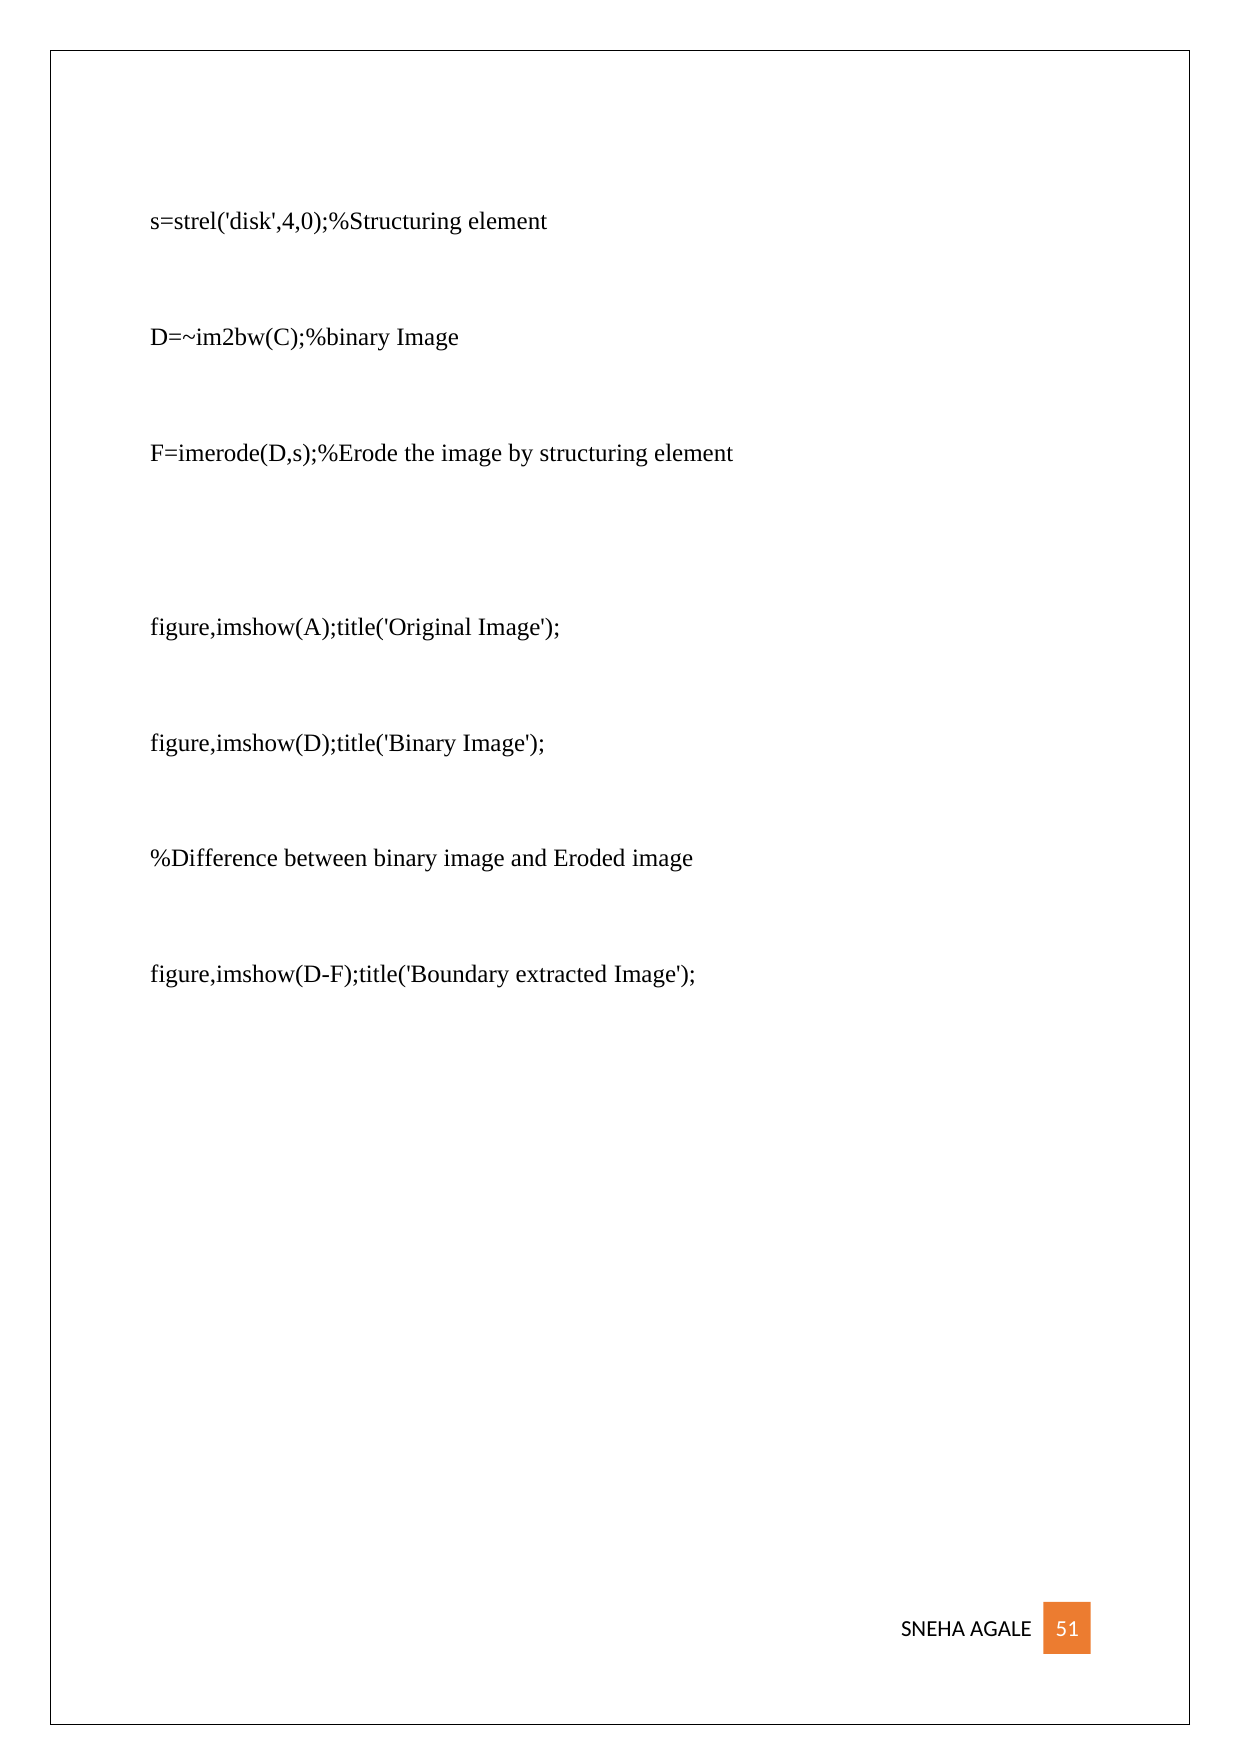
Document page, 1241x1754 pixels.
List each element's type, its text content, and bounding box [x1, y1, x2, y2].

text F=imerode(D,s);%Erode the image by structuring element [150, 438, 1138, 466]
text figure,imshow(A);title('Original Image'); [150, 612, 1138, 640]
text s=strel('disk',4,0);%Structuring element [150, 206, 1138, 235]
text D=~im2bw(C);%binary Image [150, 322, 1138, 351]
text figure,imshow(D);title('Binary Image'); [150, 728, 1138, 756]
text figure,imshow(D-F);title('Boundary extracted Image'); [150, 959, 1138, 988]
text %Difference between binary image and Eroded image [150, 843, 1138, 872]
text SNEHA AGALE [102, 1614, 1032, 1642]
